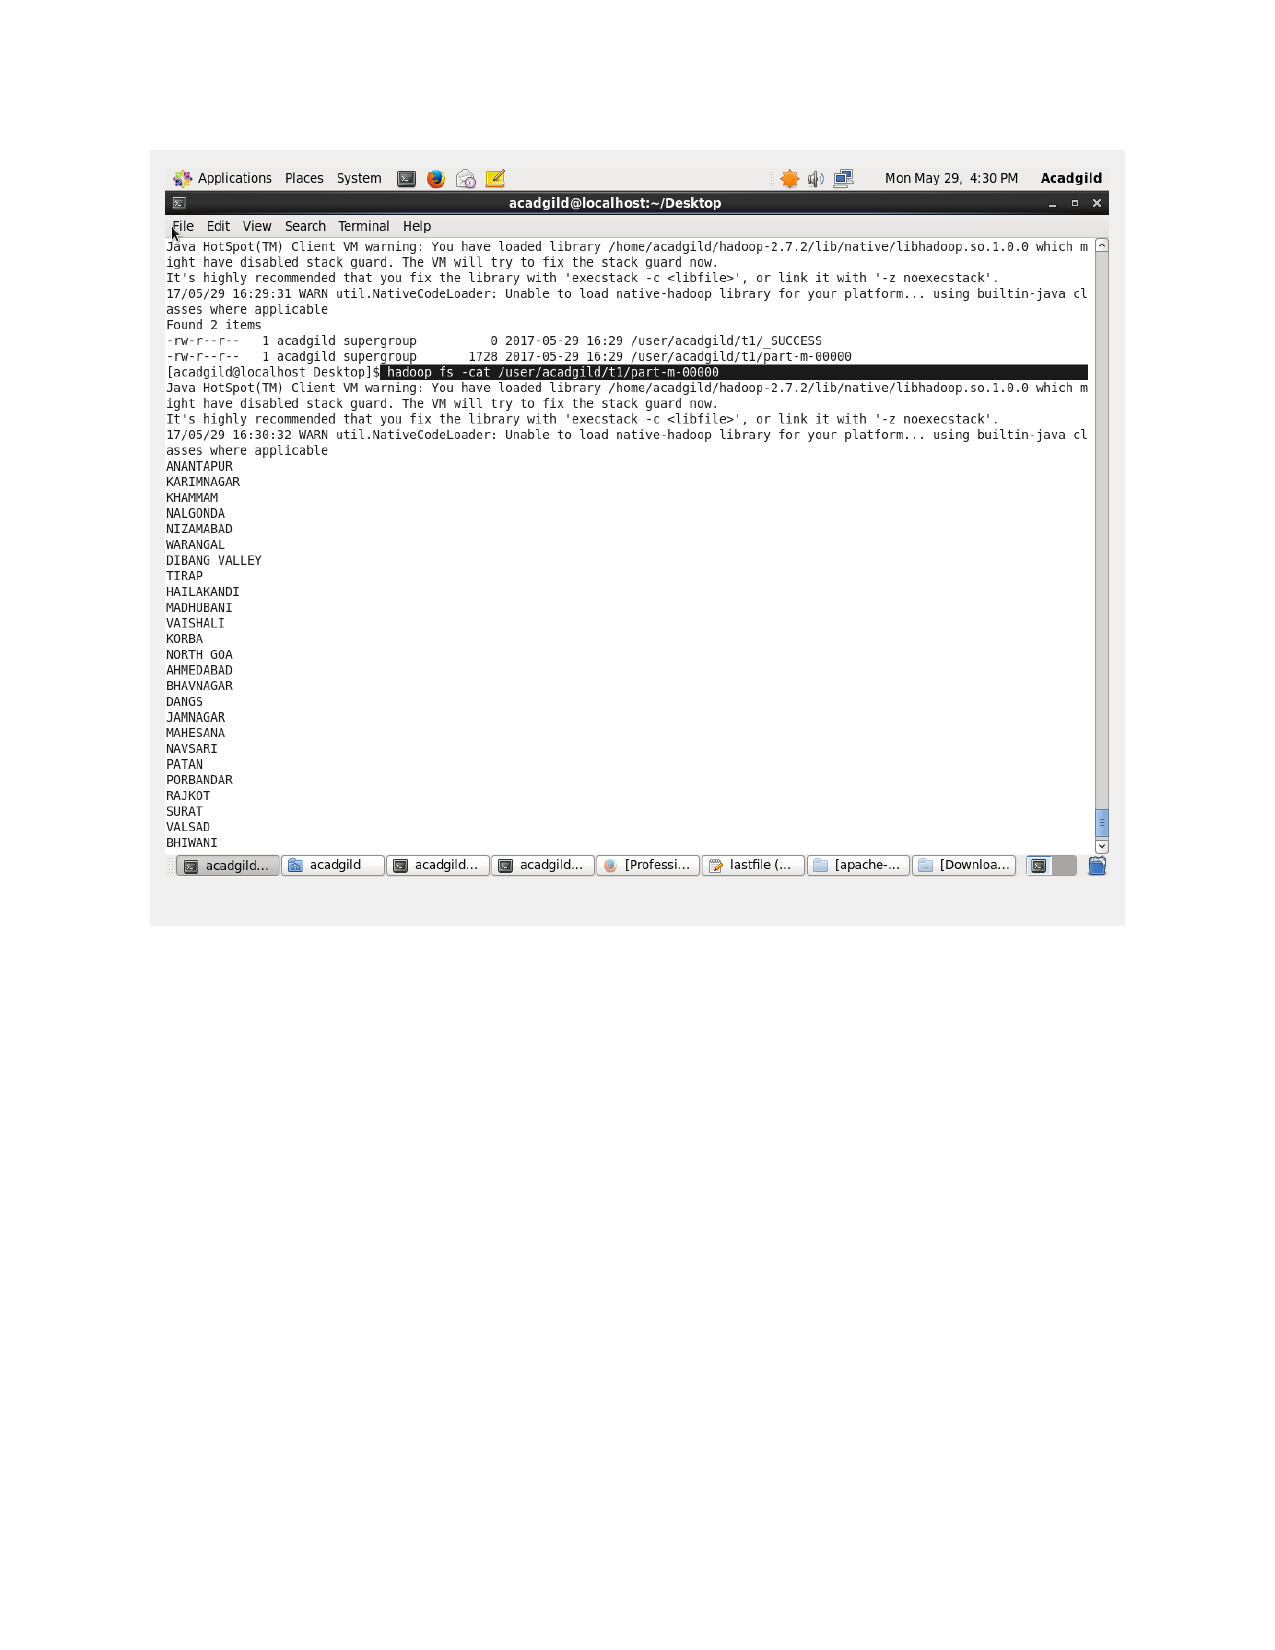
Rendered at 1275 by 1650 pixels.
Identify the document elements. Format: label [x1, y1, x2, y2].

picture [150, 150, 1125, 926]
